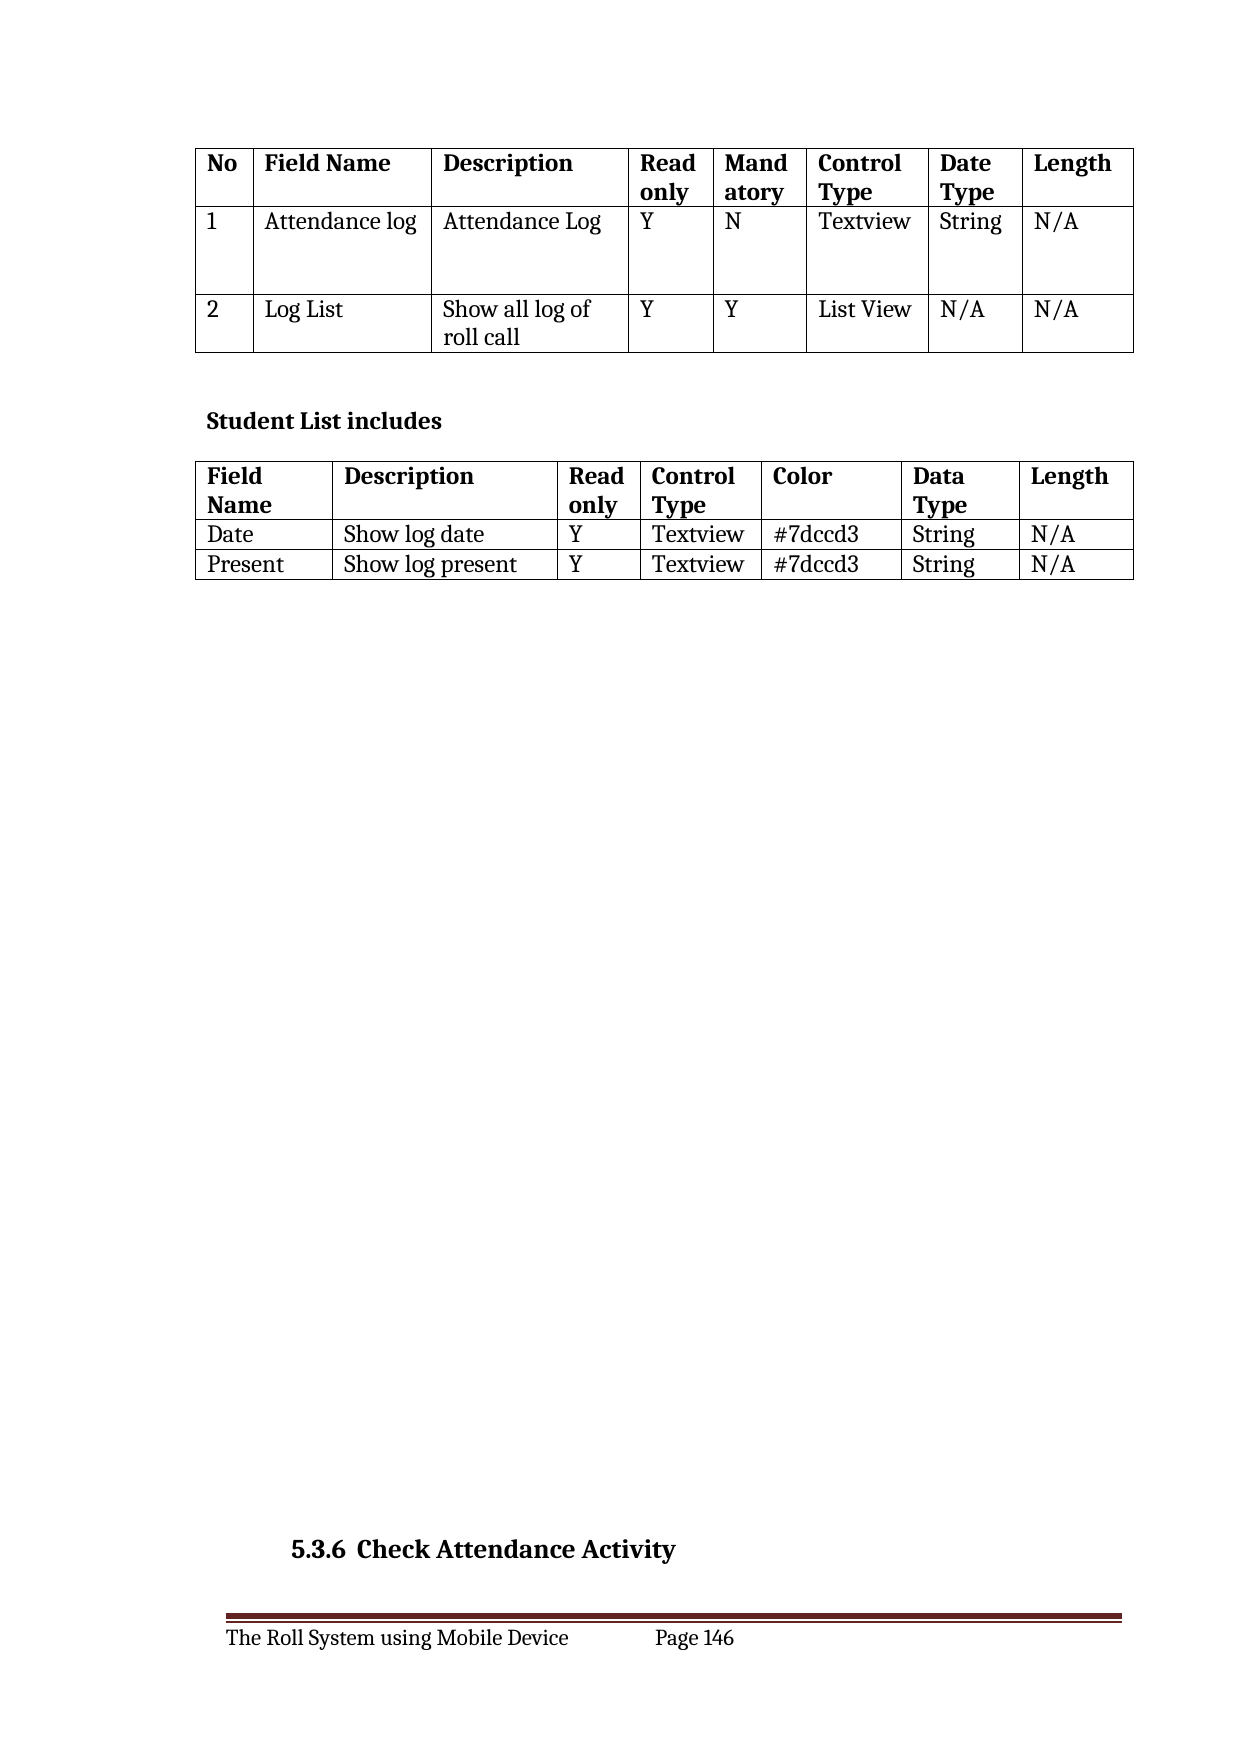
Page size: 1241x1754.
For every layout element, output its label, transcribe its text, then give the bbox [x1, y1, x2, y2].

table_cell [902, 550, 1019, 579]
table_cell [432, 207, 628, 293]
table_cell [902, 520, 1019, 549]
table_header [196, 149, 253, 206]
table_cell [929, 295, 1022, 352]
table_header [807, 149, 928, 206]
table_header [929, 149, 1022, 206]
subtitle Check Attendance Activity [291, 1534, 1122, 1566]
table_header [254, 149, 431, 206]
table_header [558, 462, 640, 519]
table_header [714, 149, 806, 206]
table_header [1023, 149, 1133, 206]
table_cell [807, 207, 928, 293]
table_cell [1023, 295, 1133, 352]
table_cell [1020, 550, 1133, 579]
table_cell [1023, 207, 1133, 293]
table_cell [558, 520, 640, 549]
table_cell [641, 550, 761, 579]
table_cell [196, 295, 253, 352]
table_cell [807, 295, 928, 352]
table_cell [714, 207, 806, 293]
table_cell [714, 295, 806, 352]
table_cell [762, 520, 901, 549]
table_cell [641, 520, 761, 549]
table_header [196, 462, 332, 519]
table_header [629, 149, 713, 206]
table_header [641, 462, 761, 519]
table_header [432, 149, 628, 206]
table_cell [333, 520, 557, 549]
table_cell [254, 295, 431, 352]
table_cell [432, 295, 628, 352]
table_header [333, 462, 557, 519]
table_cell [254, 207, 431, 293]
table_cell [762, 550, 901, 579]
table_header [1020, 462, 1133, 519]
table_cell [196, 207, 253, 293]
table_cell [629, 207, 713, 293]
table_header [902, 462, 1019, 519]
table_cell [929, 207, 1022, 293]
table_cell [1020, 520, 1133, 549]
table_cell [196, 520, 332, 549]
text Student List includes [207, 407, 1122, 436]
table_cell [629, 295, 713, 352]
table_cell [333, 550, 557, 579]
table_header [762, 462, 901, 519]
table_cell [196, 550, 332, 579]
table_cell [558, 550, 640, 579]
